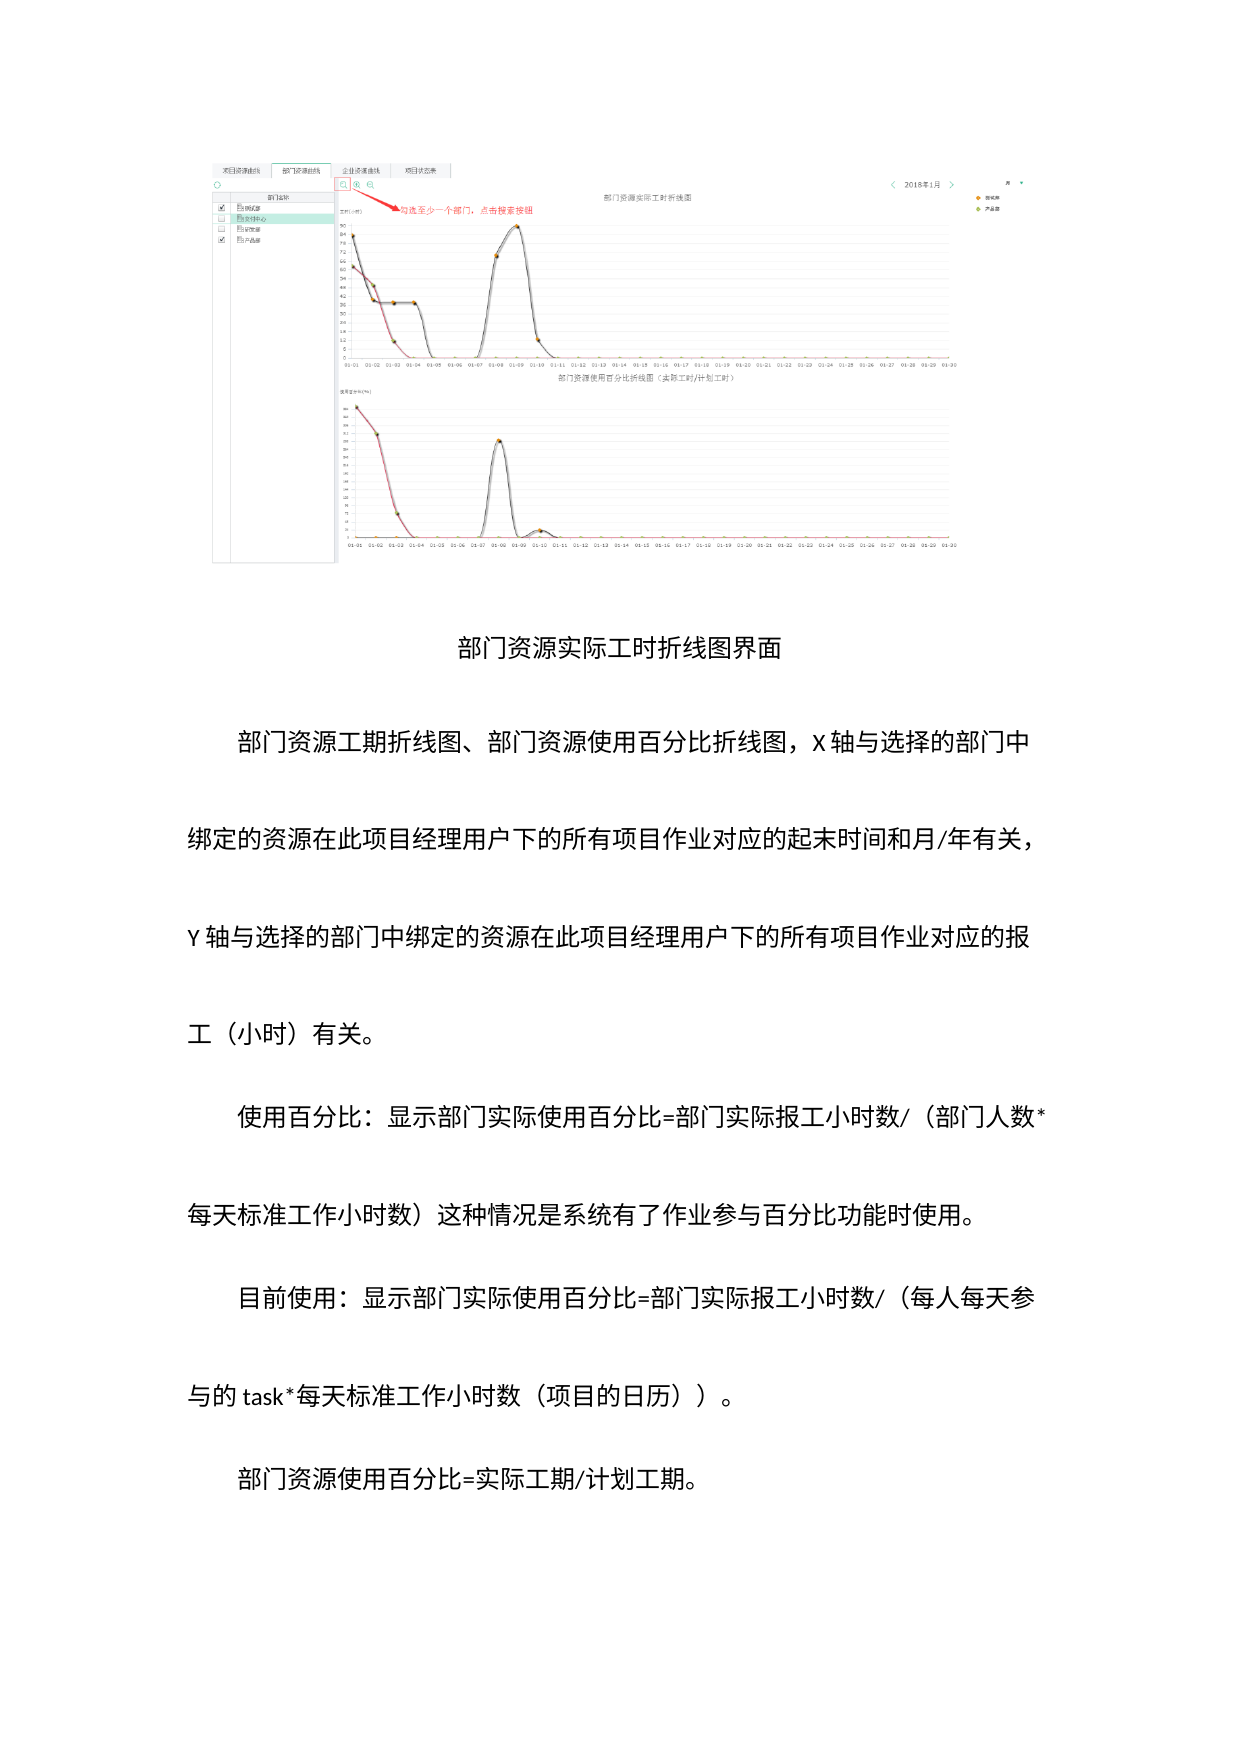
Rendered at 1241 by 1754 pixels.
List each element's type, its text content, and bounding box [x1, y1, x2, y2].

text 使用百分比：显示部门实际使用百分比=部门实际报工小时数/（部门人数*每天标准工作小时数）这种情况是系统有了作业参与百分比功能时使用。 [187, 1083, 1053, 1246]
text 部门资源实际工时折线图界面 [187, 614, 1053, 679]
text 部门资源工期折线图、部门资源使用百分比折线图，X轴与选择的部门中绑定的资源在此项目经理用户下的所有项目作业对应的起末时间和月/年有关，Y轴与选择的部门中绑定的资源在此项目经理用户下的所有项目作业对应的报工（小时）有关。 [187, 708, 1053, 1065]
picture [208, 162, 1033, 564]
text 部门资源使用百分比=实际工期/计划工期。 [187, 1445, 1053, 1510]
text 目前使用：显示部门实际使用百分比=部门实际报工小时数/（每人每天参与的task*每天标准工作小时数（项目的日历））。 [187, 1264, 1053, 1427]
